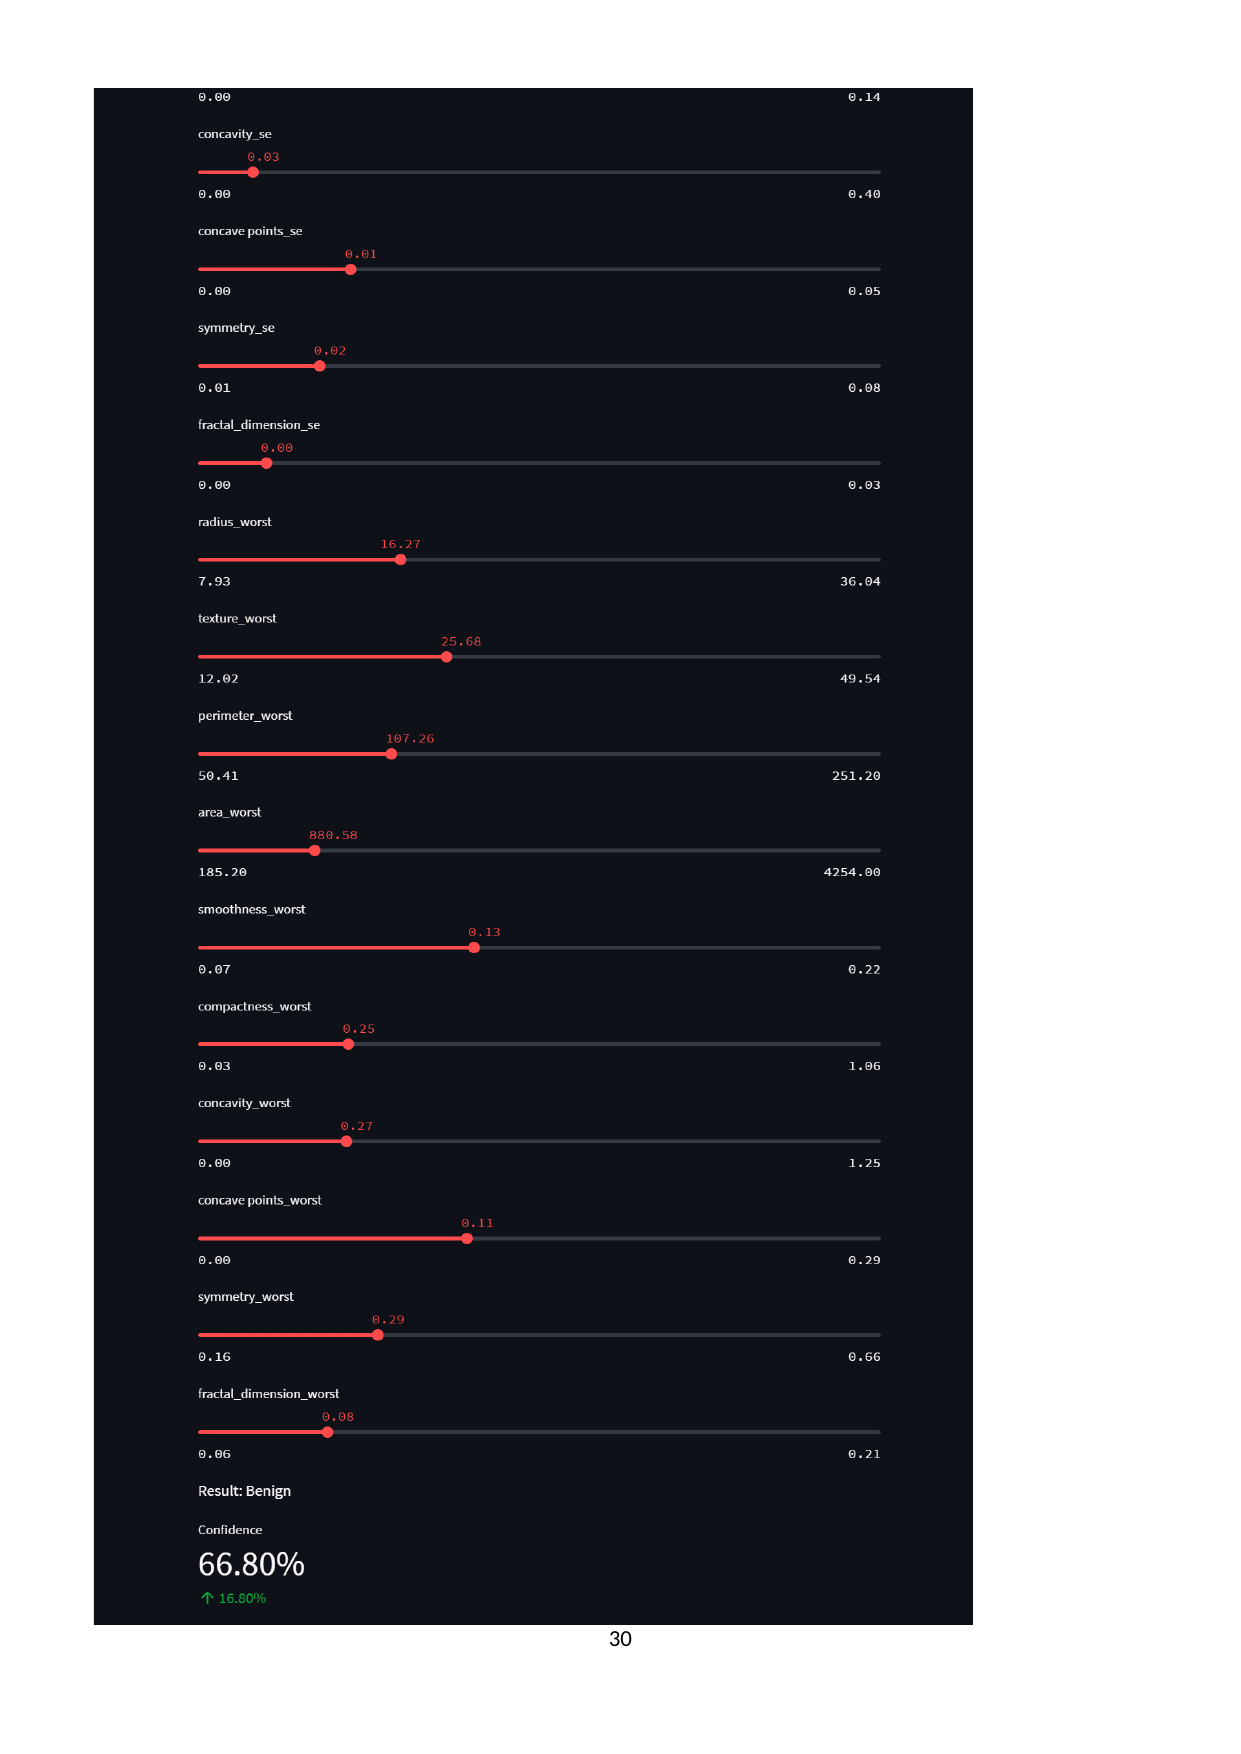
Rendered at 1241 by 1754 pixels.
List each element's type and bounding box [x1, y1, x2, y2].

picture [93, 88, 973, 1625]
